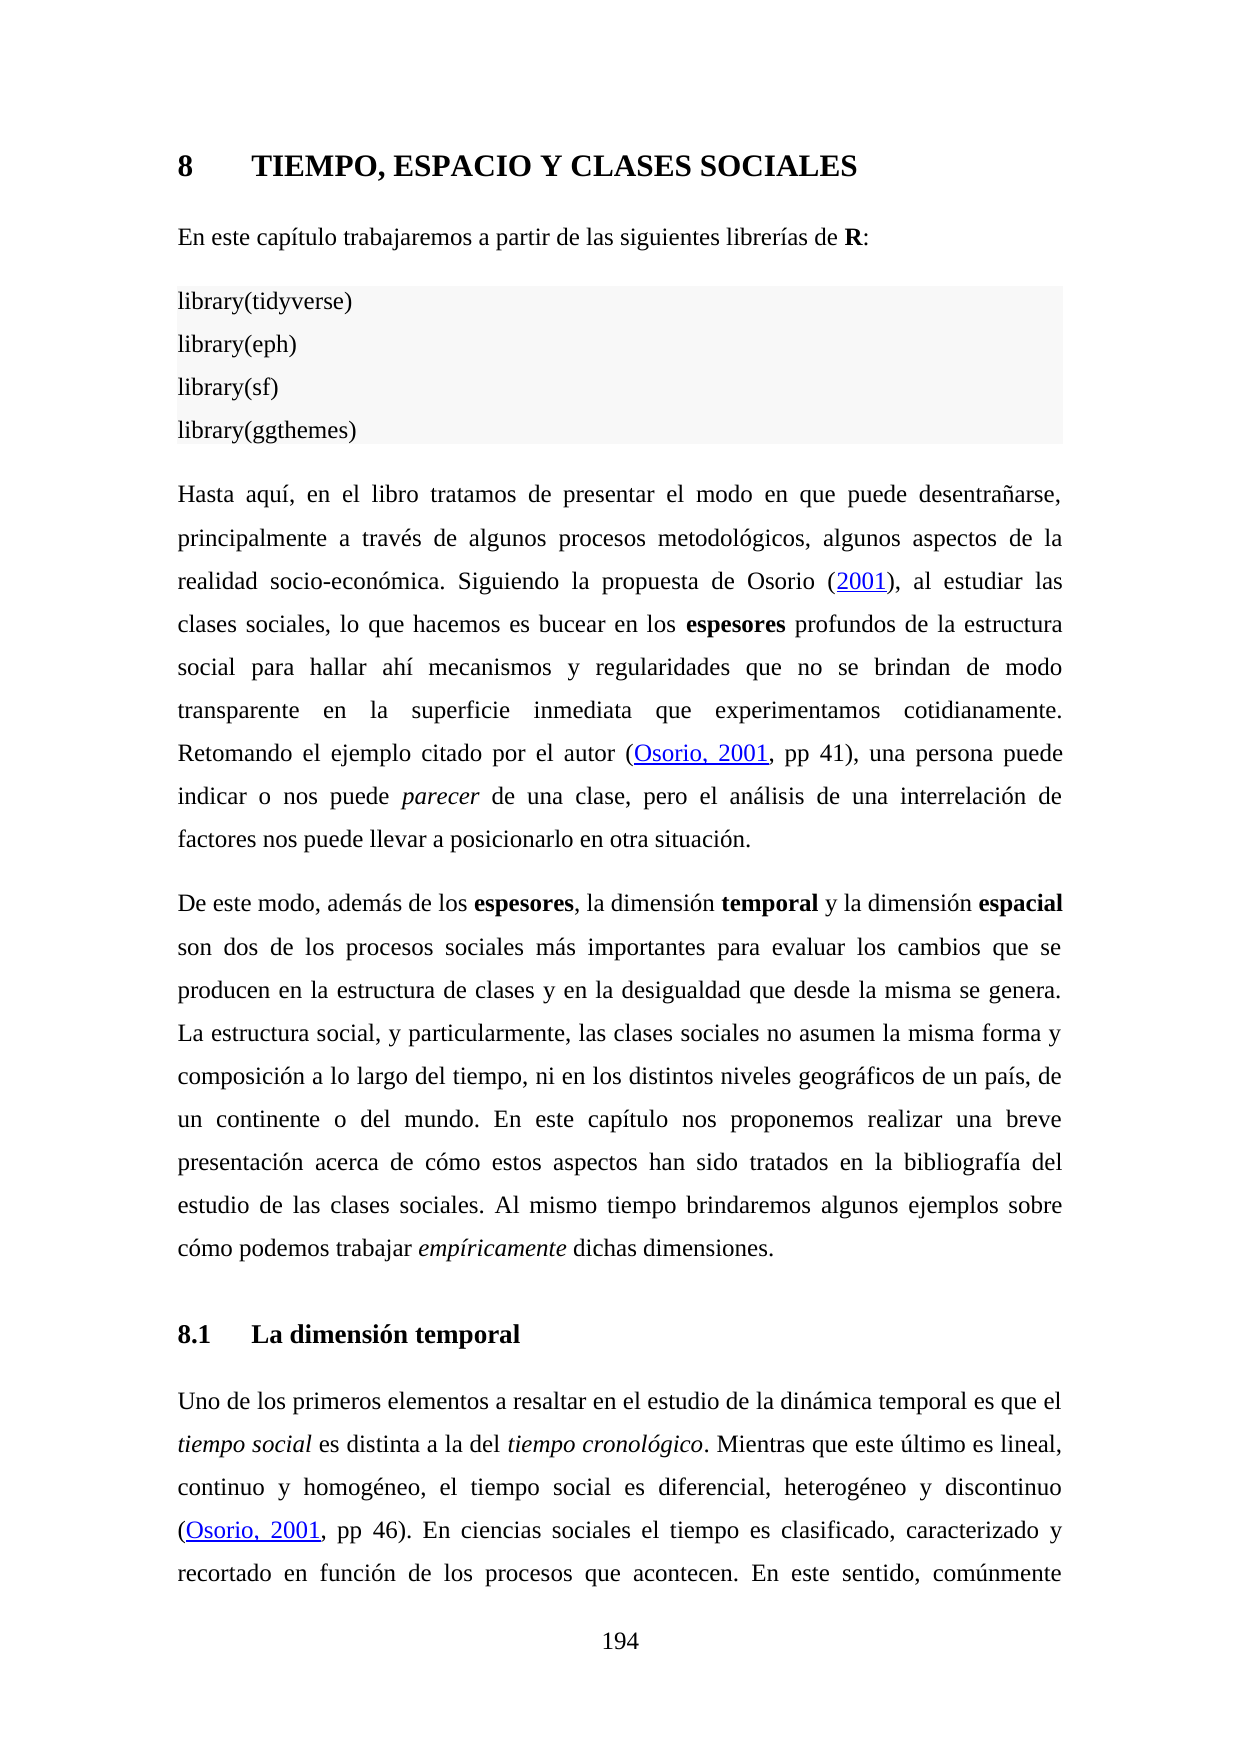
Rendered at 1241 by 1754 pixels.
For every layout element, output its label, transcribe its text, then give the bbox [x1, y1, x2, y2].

text De este modo, además de los espesores, la dimensión temporal y la dimensión espacial son dos de los procesos sociales más importantes para evaluar los cambios que se producen en la estructura de clases y en la desigualdad que desde la misma se genera. La estructura social, y particularmente, las clases sociales no asumen la misma forma y composición a lo largo del tiempo, ni en los distintos niveles geográficos de un país, de un continente o del mundo. En este capítulo nos proponemos realizar una breve presentación acerca de cómo estos aspectos han sido tratados en la bibliografía del estudio de las clases sociales. Al mismo tiempo brindaremos algunos ejemplos sobre cómo podemos trabajar empíricamente dichas dimensiones. [177, 888, 1063, 1262]
text Hasta aquí, en el libro tratamos de presentar el modo en que puede desentrañarse, principalmente a través de algunos procesos metodológicos, algunos aspectos de la realidad socio-económica. Siguiendo la propuesta de Osorio (2001), al estudiar las clases sociales, lo que hacemos es bucear en los espesores profundos de la estructura social para hallar ahí mecanismos y regularidades que no se brindan de modo transparente en la superficie inmediata que experimentamos cotidianamente. Retomando el ejemplo citado por el autor (Osorio, 2001, pp 41), una persona puede indicar o nos puede parecer de una clase, pero el análisis de una interrelación de factores nos puede llevar a posicionarlo en otra situación. [177, 479, 1063, 853]
text 8 Tiempo, espacio y clases sociales [177, 148, 1063, 183]
subtitle 8.1 La dimensión temporal [177, 1318, 1063, 1349]
text library(tidyverse) library(eph) library(sf) library(ggthemes) [177, 286, 1063, 444]
text En este capítulo trabajaremos a partir de las siguientes librerías de R: [177, 222, 1063, 251]
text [177, 1386, 1063, 1587]
